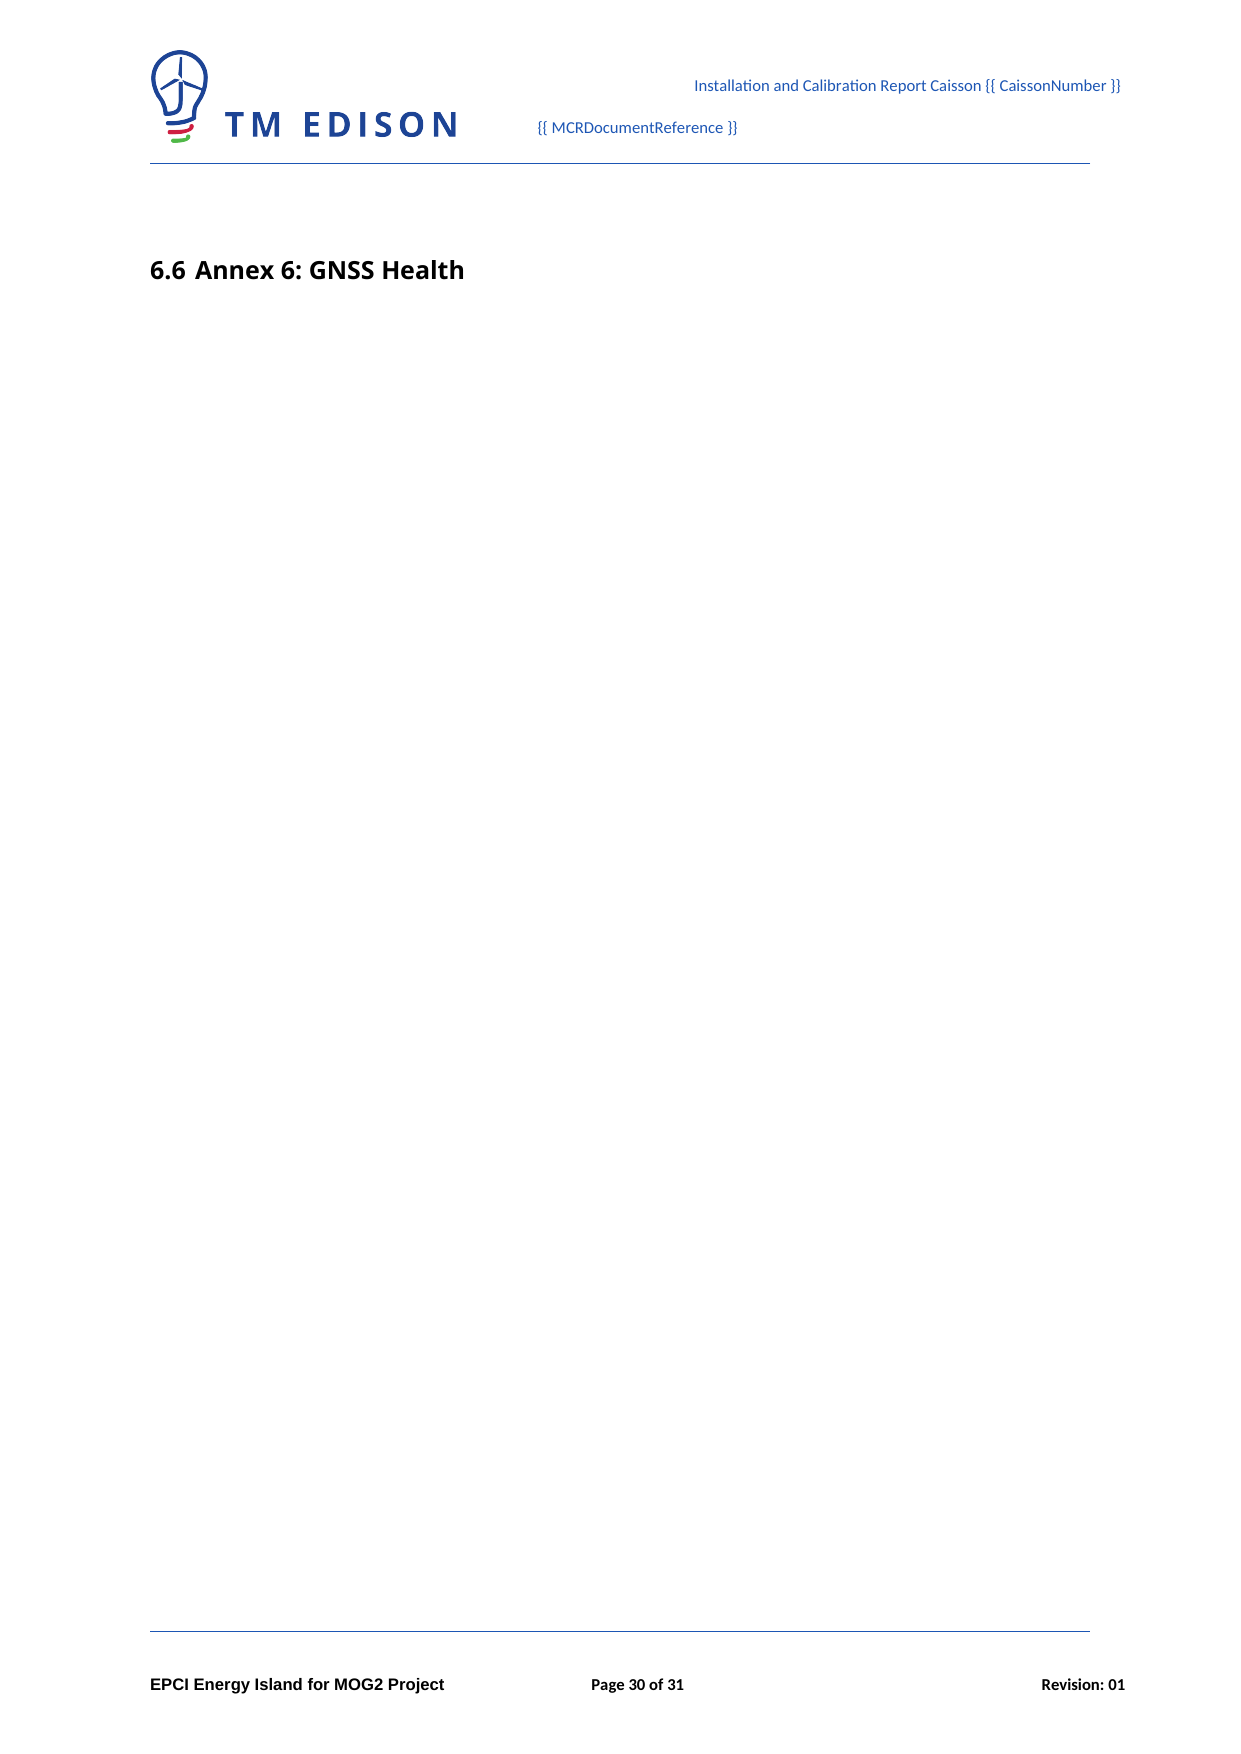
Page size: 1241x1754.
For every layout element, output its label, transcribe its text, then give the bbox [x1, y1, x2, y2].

picture [151, 50, 464, 149]
subtitle Annex 6: GNSS Health [150, 253, 1090, 287]
